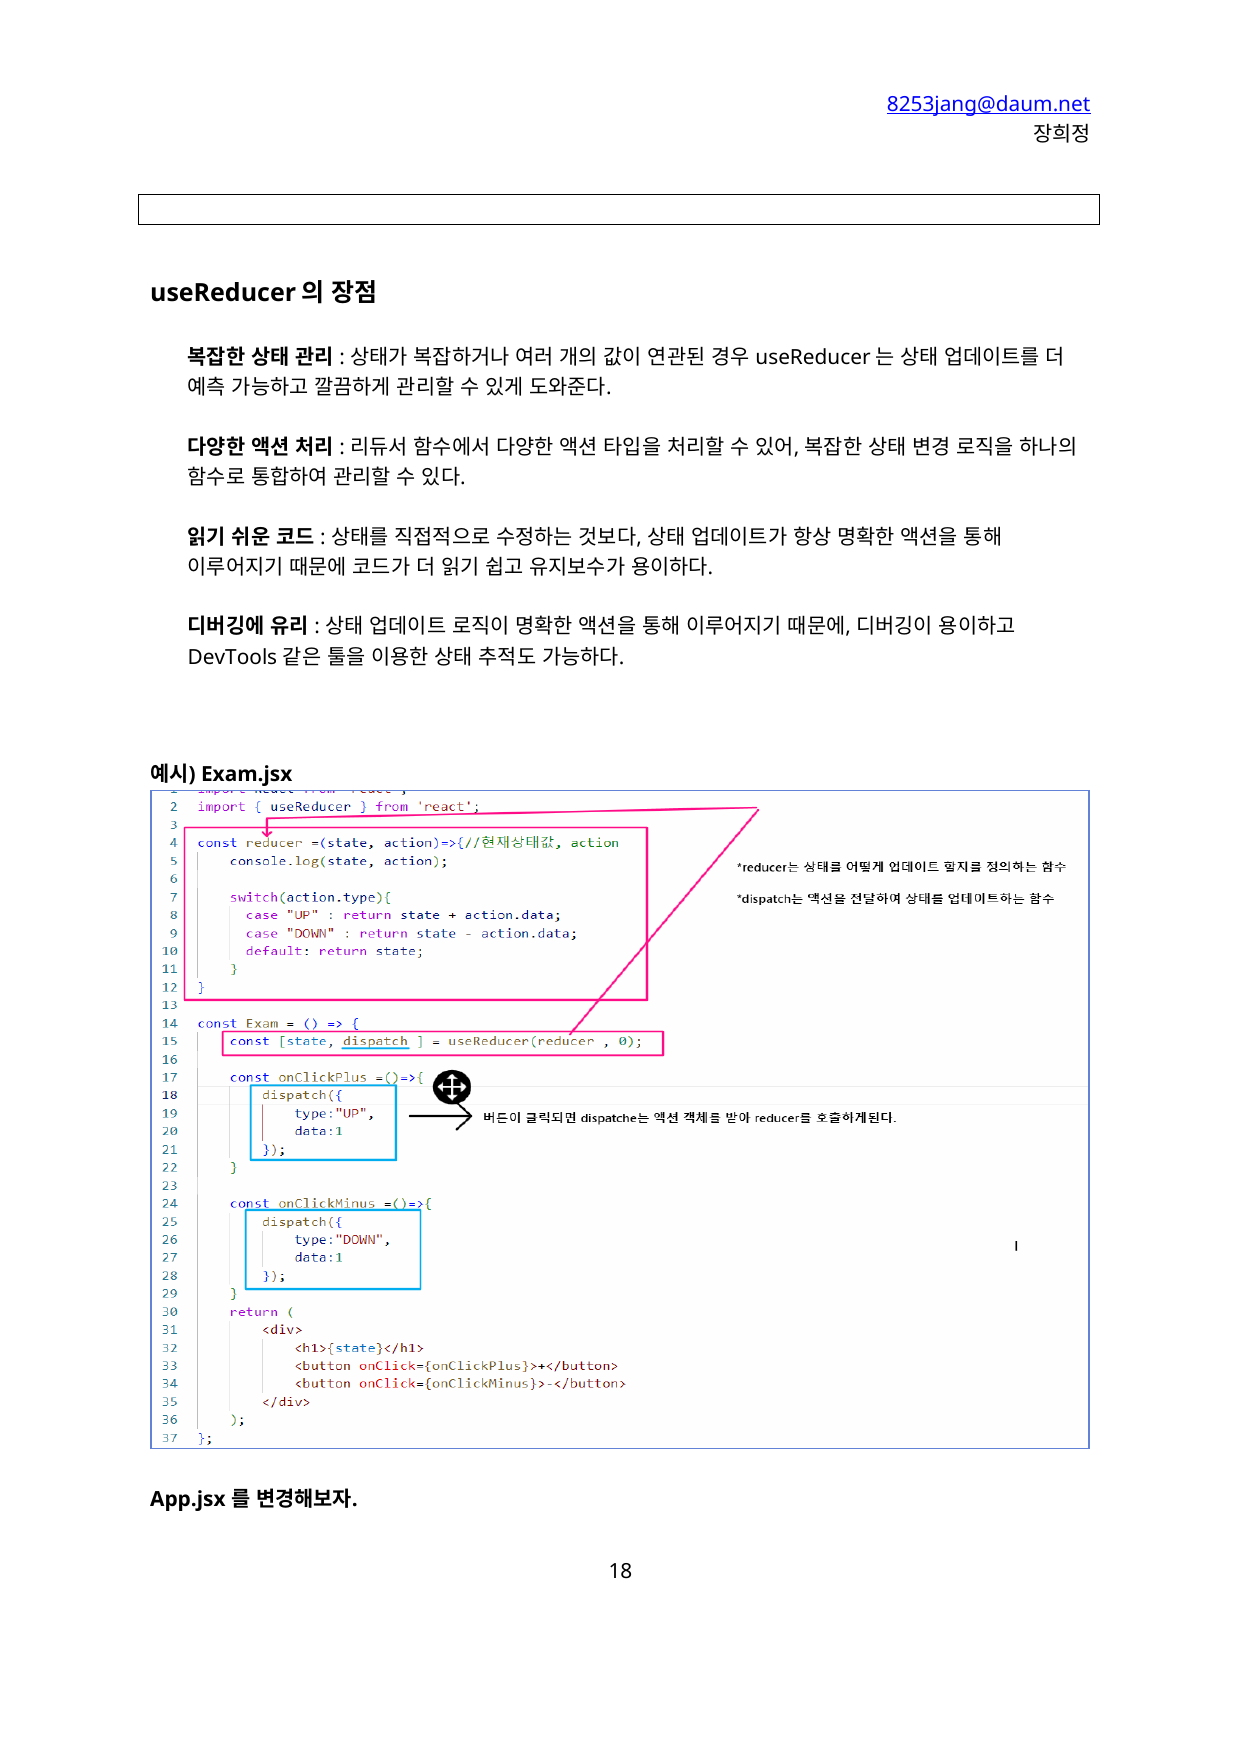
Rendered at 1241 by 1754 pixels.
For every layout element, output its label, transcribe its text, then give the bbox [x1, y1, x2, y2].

text App.jsx 를 변경해보자. [150, 1482, 1090, 1512]
text 읽기 쉬운 코드 : 상태를 직접적으로 수정하는 것보다, 상태 업데이트가 항상 명확한 액션을 통해 이루어지기 때문에 코드가 더 읽기 쉽고 유지보수가 용이하다. [187, 520, 1090, 581]
picture [152, 791, 1088, 1448]
text 다양한 액션 처리 : 리듀서 함수에서 다양한 액션 타입을 처리할 수 있어, 복잡한 상태 변경 로직을 하나의 함수로 통합하여 관리할 수 있다. [187, 430, 1090, 491]
text useReducer의 장점 [150, 272, 1090, 308]
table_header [139, 195, 1099, 224]
text 복잡한 상태 관리 : 상태가 복잡하거나 여러 개의 값이 연관된 경우 useReducer는 상태 업데이트를 더 예측 가능하고 깔끔하게 관리할 수 있게 도와준다. [187, 340, 1090, 401]
text 예시) Exam.jsx [150, 757, 1090, 787]
text 디버깅에 유리 : 상태 업데이트 로직이 명확한 액션을 통해 이루어지기 때문에, 디버깅이 용이하고 DevTools 같은 툴을 이용한 상태 추적도 가능하다. [187, 610, 1090, 670]
